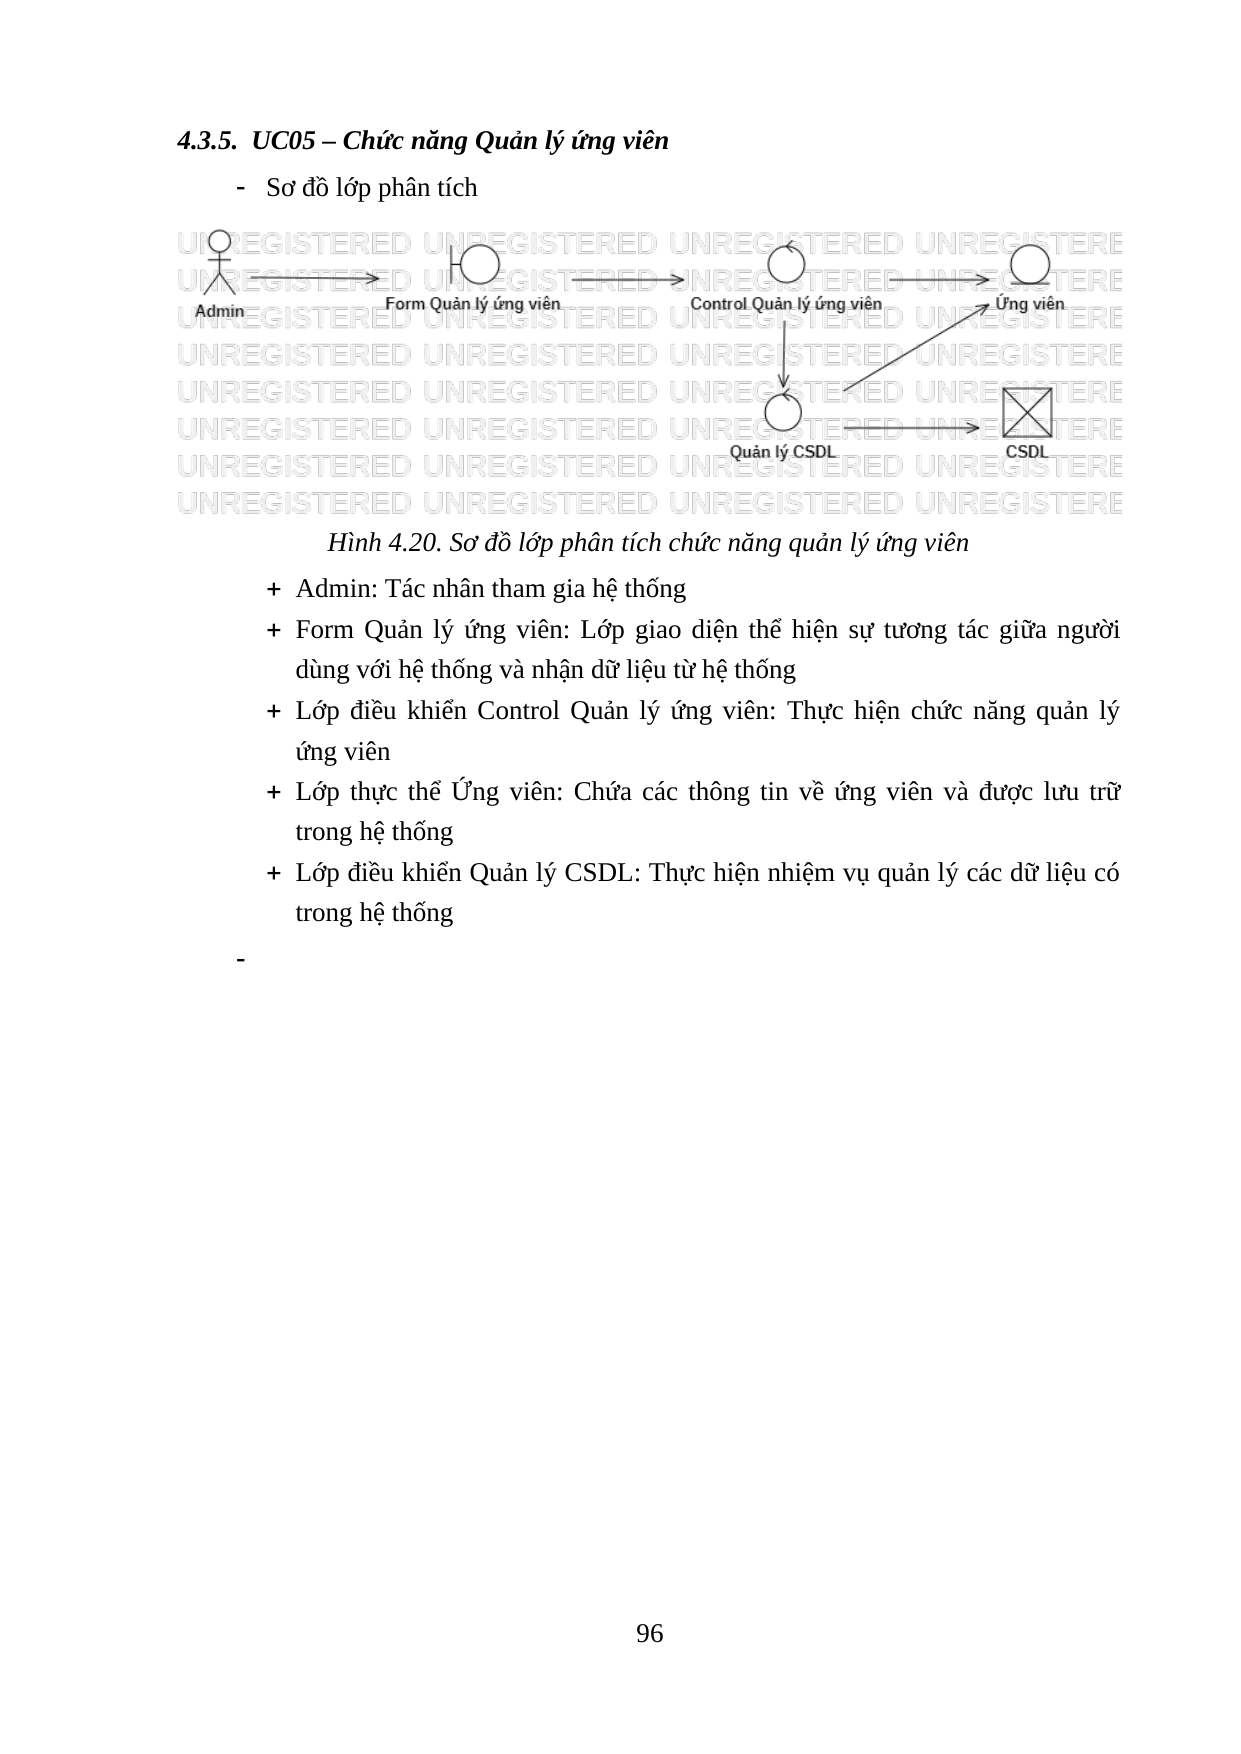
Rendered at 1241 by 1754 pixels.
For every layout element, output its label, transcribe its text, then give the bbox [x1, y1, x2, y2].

text Lớp thực thể Ứng viên: Chứa các thông tin về ứng viên và được lưu trữ trong hệ thống [266, 775, 1122, 847]
text Admin: Tác nhân tham gia hệ thống [266, 572, 1122, 604]
text Form Quản lý ứng viên: Lớp giao diện thể hiện sự tương tác giữa người dùng với hệ thống và nhận dữ liệu từ hệ thống [266, 613, 1122, 685]
text Lớp điều khiển Control Quản lý ứng viên: Thực hiện chức năng quản lý ứng viên [266, 694, 1122, 766]
subtitle UC05 – Chức năng Quản lý ứng viên [177, 124, 1122, 156]
text Sơ đồ lớp phân tích [236, 171, 1122, 202]
picture [177, 217, 1123, 517]
text Lớp điều khiển Quản lý CSDL: Thực hiện nhiệm vụ quản lý các dữ liệu có trong hệ thống [266, 856, 1122, 928]
